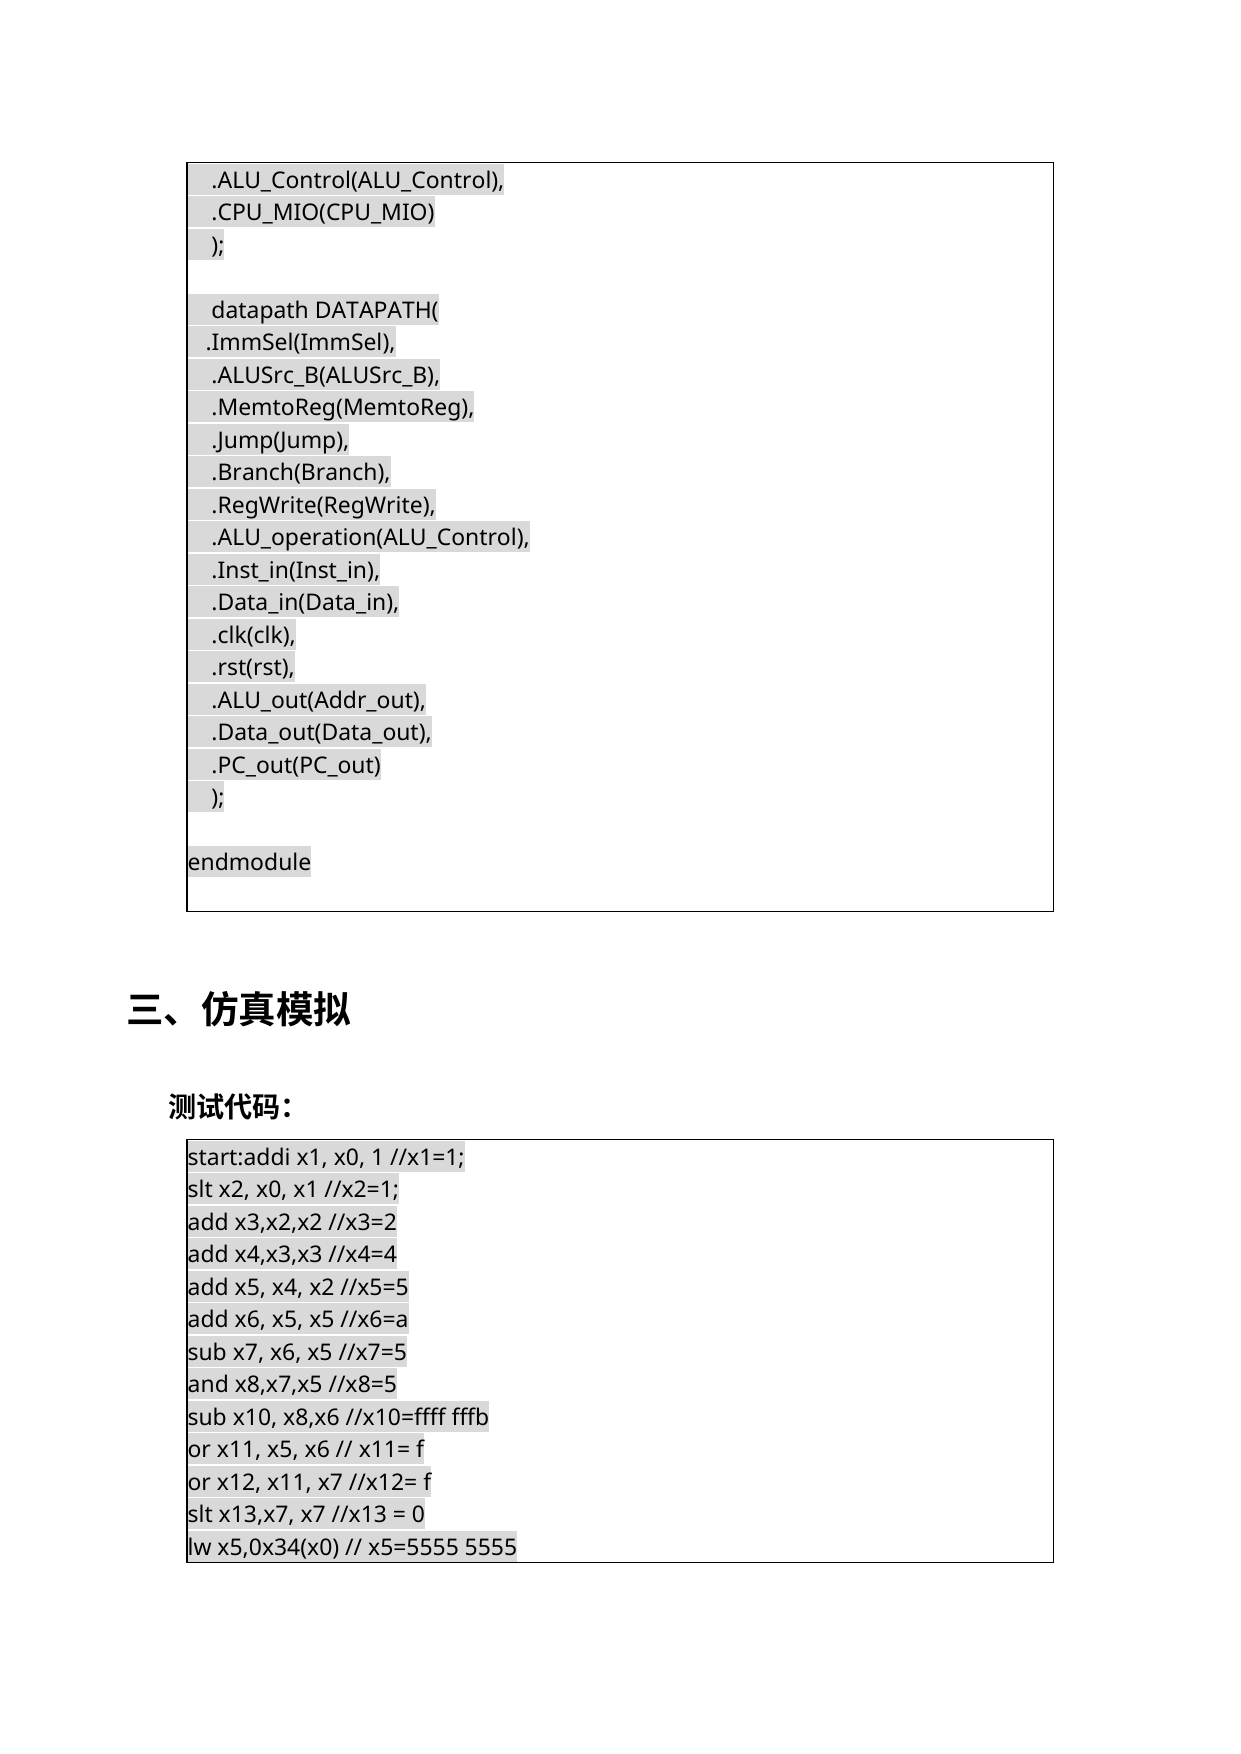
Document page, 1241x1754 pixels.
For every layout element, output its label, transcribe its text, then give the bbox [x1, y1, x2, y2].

text add x6, x5, x5 //x6=a [188, 1303, 1053, 1335]
text add x5, x4, x2 //x5=5 [188, 1270, 1053, 1303]
text lw x5,0x34(x0) // x5=5555 5555 [188, 1530, 1053, 1562]
text or x12, x11, x7 //x12= f [188, 1465, 1053, 1498]
text .ALU_operation(ALU_Control), [188, 521, 1053, 553]
text datapath DATAPATH( [188, 293, 1053, 326]
text .ImmSel(ImmSel), [188, 326, 1053, 358]
subtitle 仿真模拟 [126, 977, 1053, 1042]
text add x3,x2,x2 //x3=2 [188, 1205, 1053, 1238]
text .PC_out(PC_out) [188, 748, 1053, 781]
text .ALU_Control(ALU_Control), [188, 163, 1053, 196]
text .Branch(Branch), [188, 456, 1053, 488]
text slt x13,x7, x7 //x13 = 0 [188, 1498, 1053, 1530]
text or x11, x5, x6 // x11= f [188, 1433, 1053, 1465]
text and x8,x7,x5 //x8=5 [188, 1368, 1053, 1400]
text ); [188, 781, 1053, 813]
text .ALU_out(Addr_out), [188, 683, 1053, 716]
text start:addi x1, x0, 1 //x1=1; [188, 1140, 1053, 1173]
text .RegWrite(RegWrite), [188, 488, 1053, 521]
text .Data_out(Data_out), [188, 716, 1053, 748]
text .Jump(Jump), [188, 423, 1053, 456]
text add x4,x3,x3 //x4=4 [188, 1238, 1053, 1270]
text slt x2, x0, x1 //x2=1; [188, 1173, 1053, 1205]
text ); [188, 228, 1053, 261]
text .ALUSrc_B(ALUSrc_B), [188, 358, 1053, 391]
text sub x10, x8,x6 //x10=ffff fffb [188, 1400, 1053, 1433]
text .CPU_MIO(CPU_MIO) [188, 196, 1053, 228]
text .clk(clk), [188, 618, 1053, 651]
text .rst(rst), [188, 651, 1053, 683]
text .Data_in(Data_in), [188, 586, 1053, 618]
text sub x7, x6, x5 //x7=5 [188, 1335, 1053, 1368]
text .MemtoReg(MemtoReg), [188, 391, 1053, 423]
text .Inst_in(Inst_in), [188, 553, 1053, 586]
text endmodule [188, 846, 1053, 878]
subtitle 测试代码： [168, 1074, 1053, 1139]
